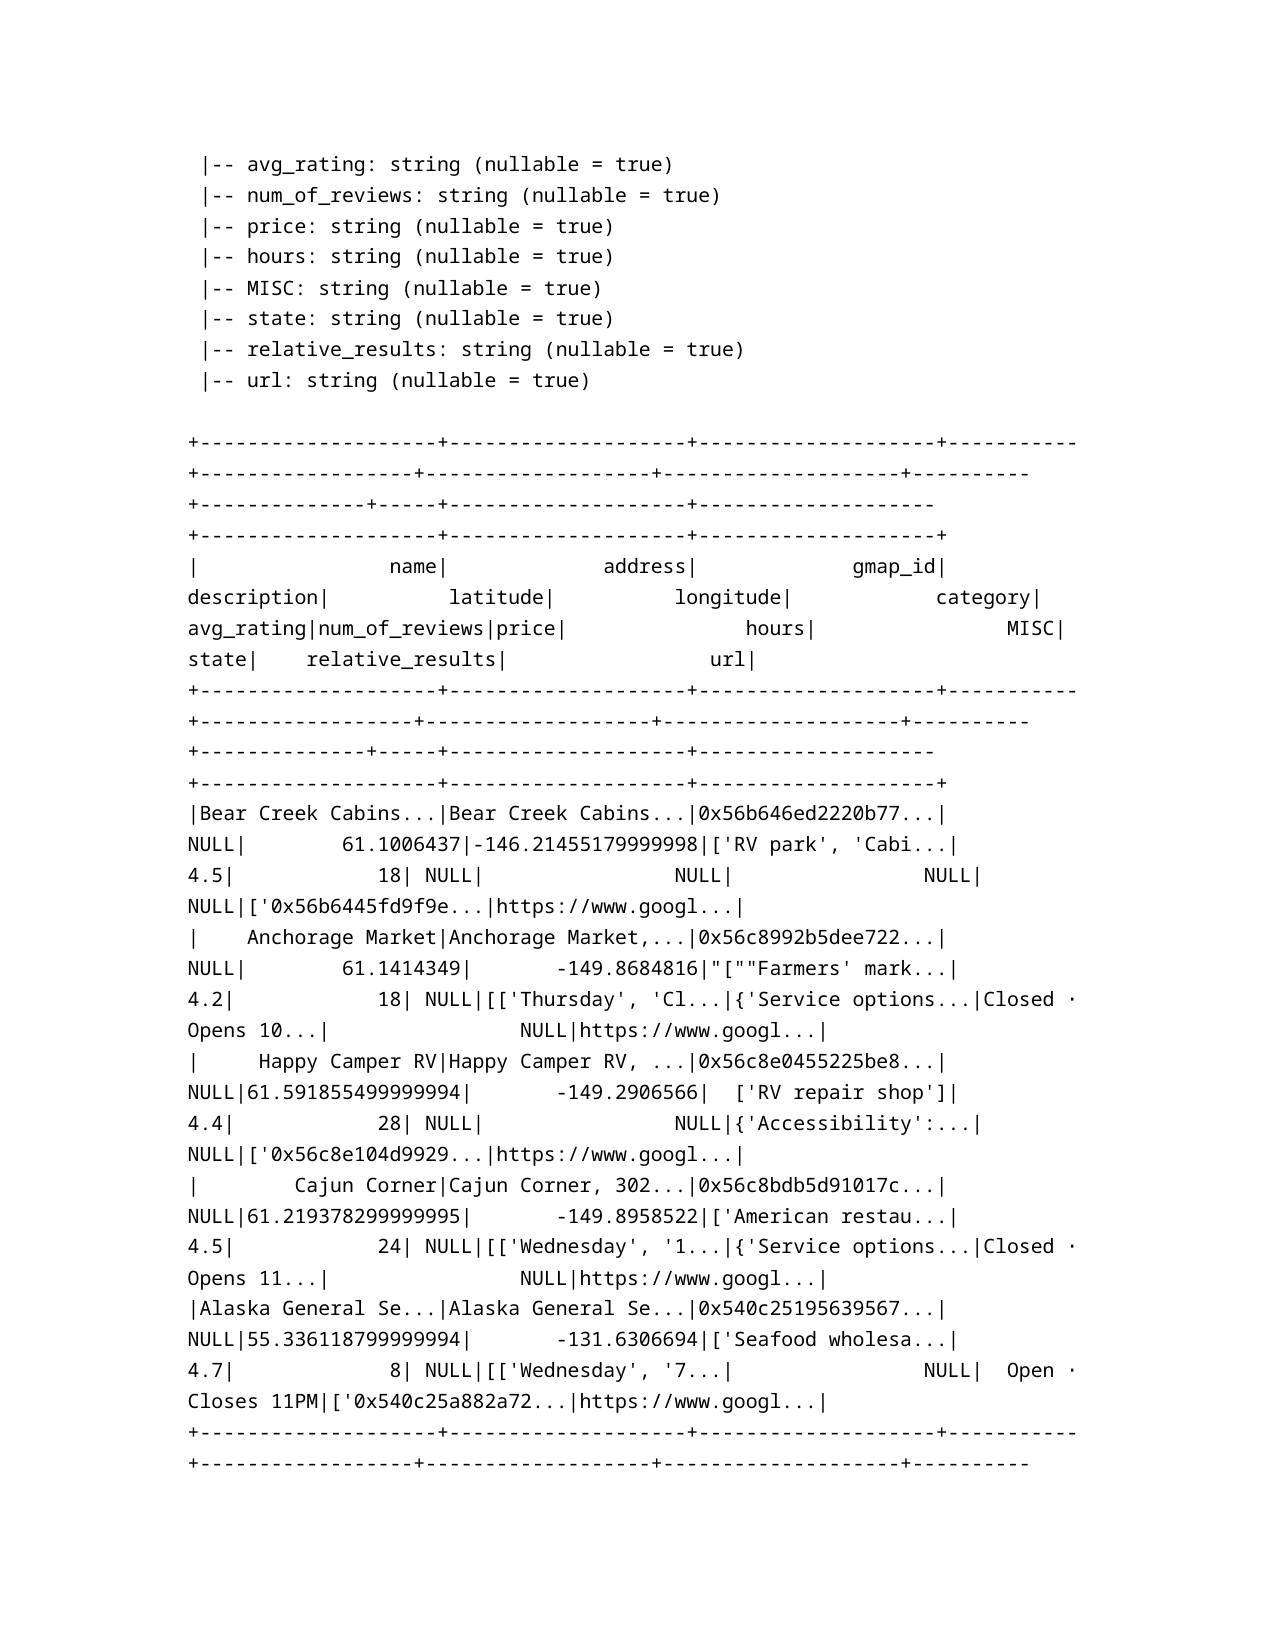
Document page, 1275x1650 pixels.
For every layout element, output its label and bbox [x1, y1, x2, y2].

text [187, 150, 1087, 1476]
